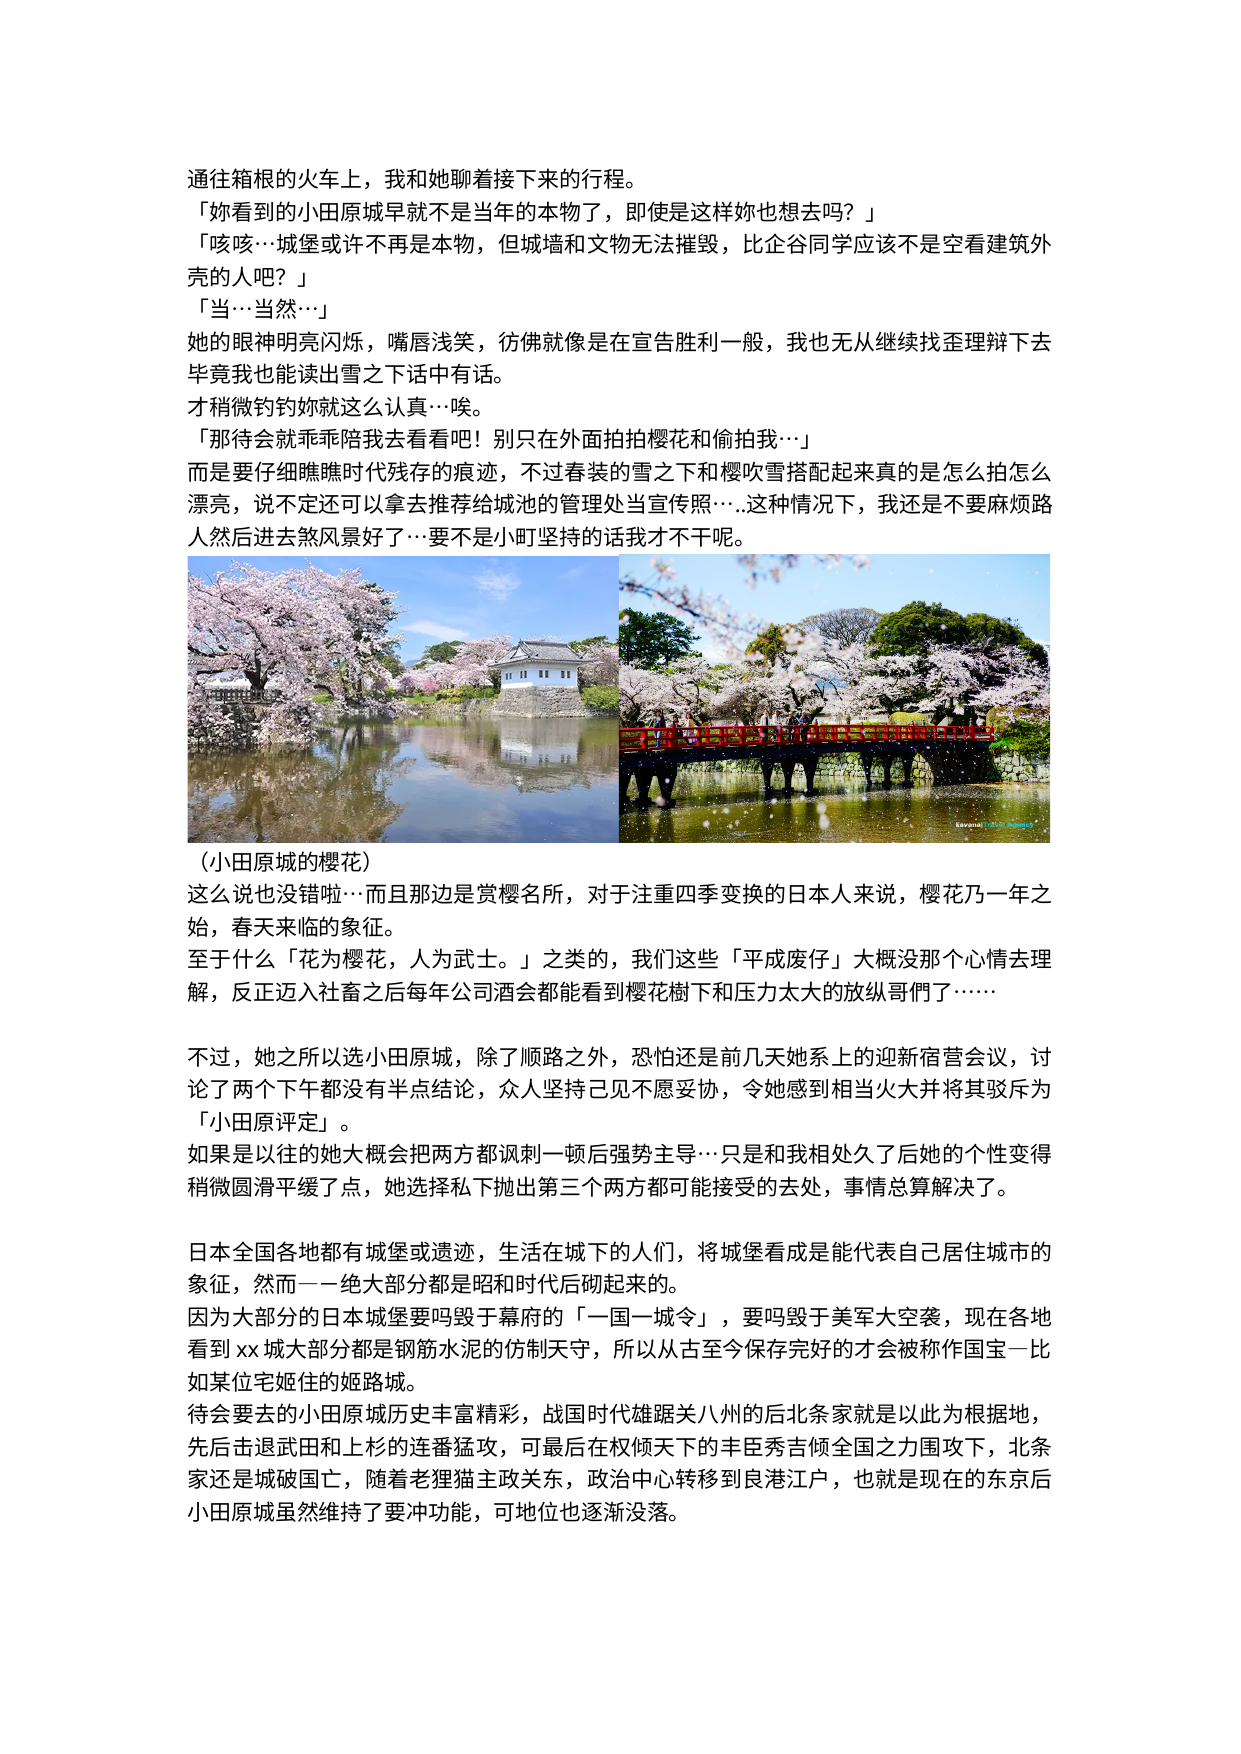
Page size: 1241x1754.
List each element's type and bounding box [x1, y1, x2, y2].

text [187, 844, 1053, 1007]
picture [187, 554, 1050, 843]
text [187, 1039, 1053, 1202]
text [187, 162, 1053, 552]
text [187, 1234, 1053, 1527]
